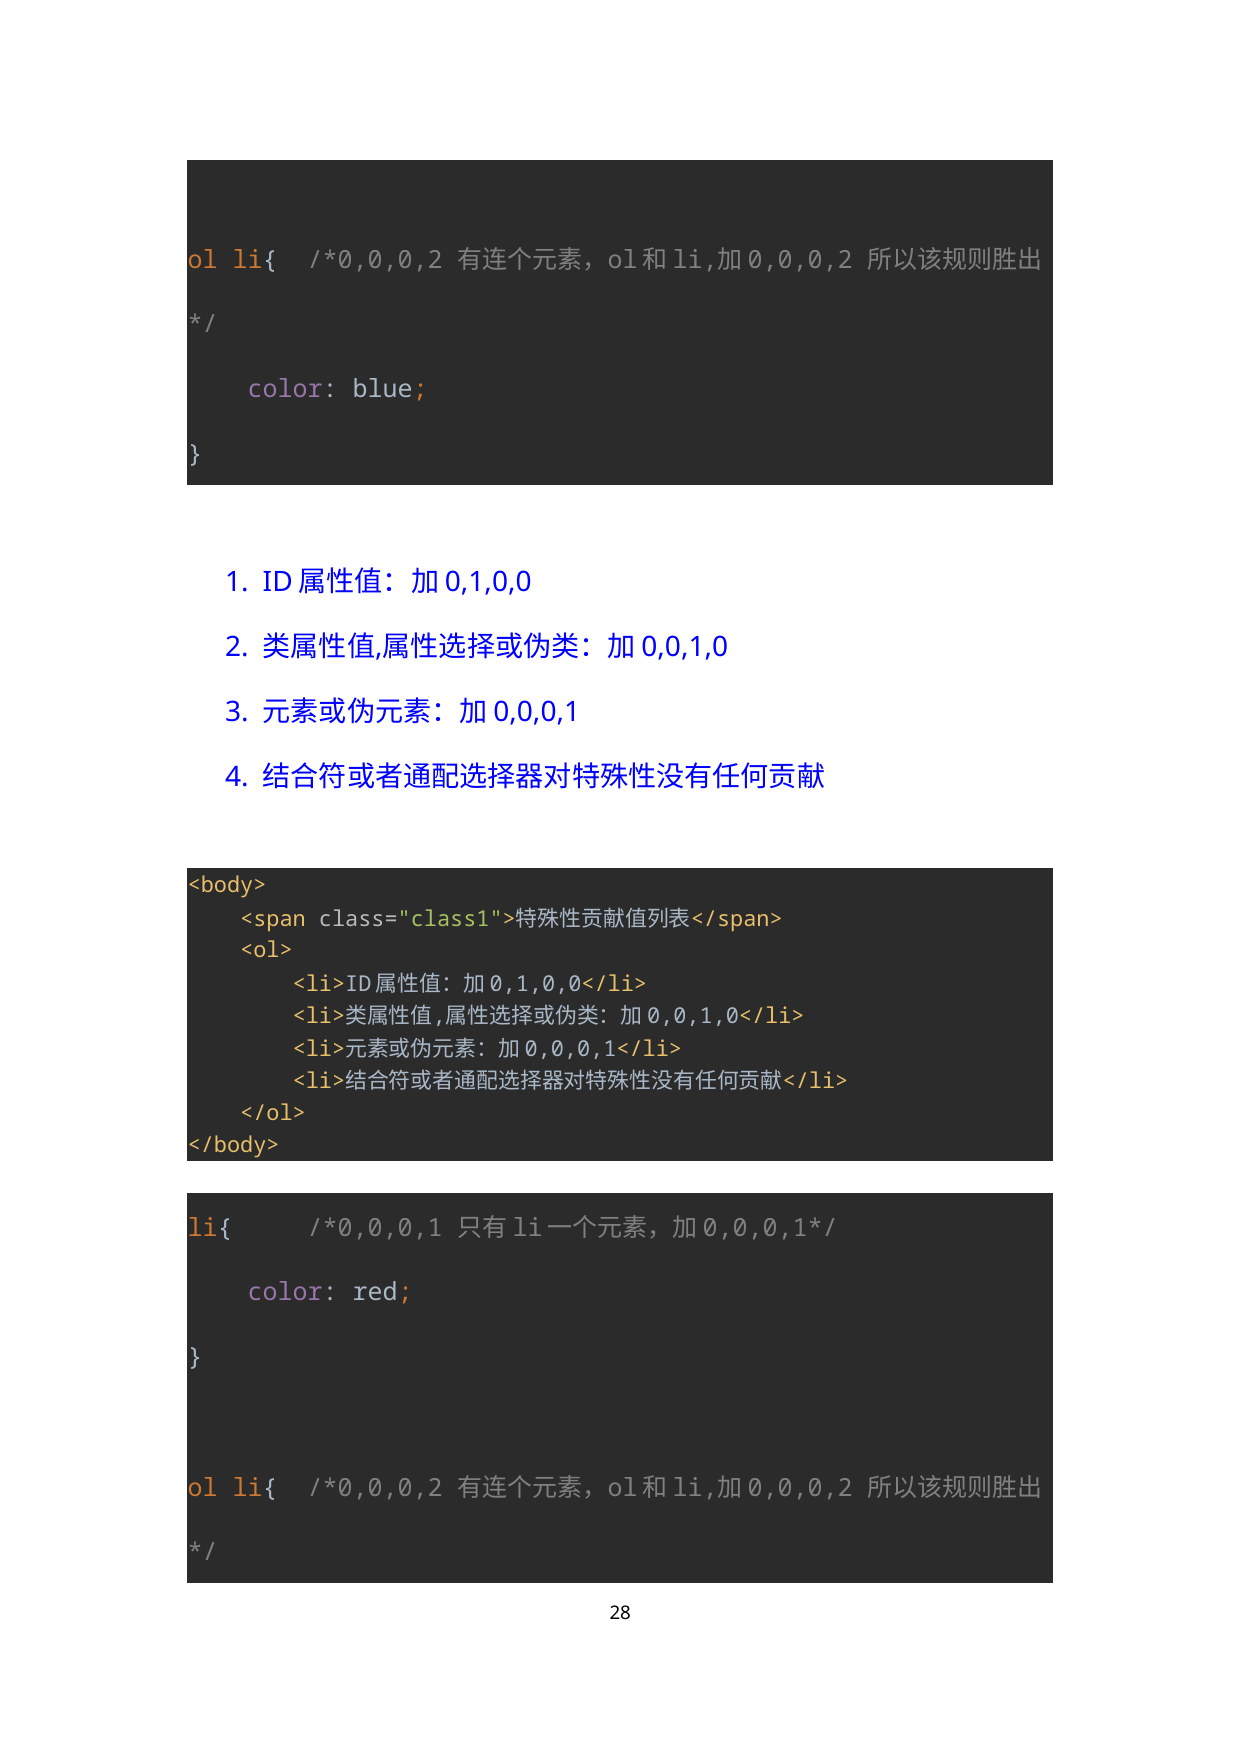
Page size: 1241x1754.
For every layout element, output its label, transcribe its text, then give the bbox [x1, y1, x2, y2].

text <body> <span class="class1">特殊性贡献值列表</span> <ol> <li>ID属性值：加0,1,0,0</li> <li>类属性值,属性选择或伪类：加0,0,1,0</li> <li>元素或伪元素：加0,0,0,1</li> <li>结合符或者通配选择器对特殊性没有任何贡献</li> </ol> </body> [187, 868, 1053, 1161]
list ID属性值：加0,1,0,0 [225, 546, 1053, 611]
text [187, 1193, 1053, 1583]
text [187, 160, 1053, 485]
list 结合符或者通配选择器对特殊性没有任何贡献 [225, 741, 1053, 806]
list 类属性值,属性选择或伪类：加0,0,1,0 [225, 611, 1053, 676]
list 元素或伪元素：加0,0,0,1 [225, 676, 1053, 741]
